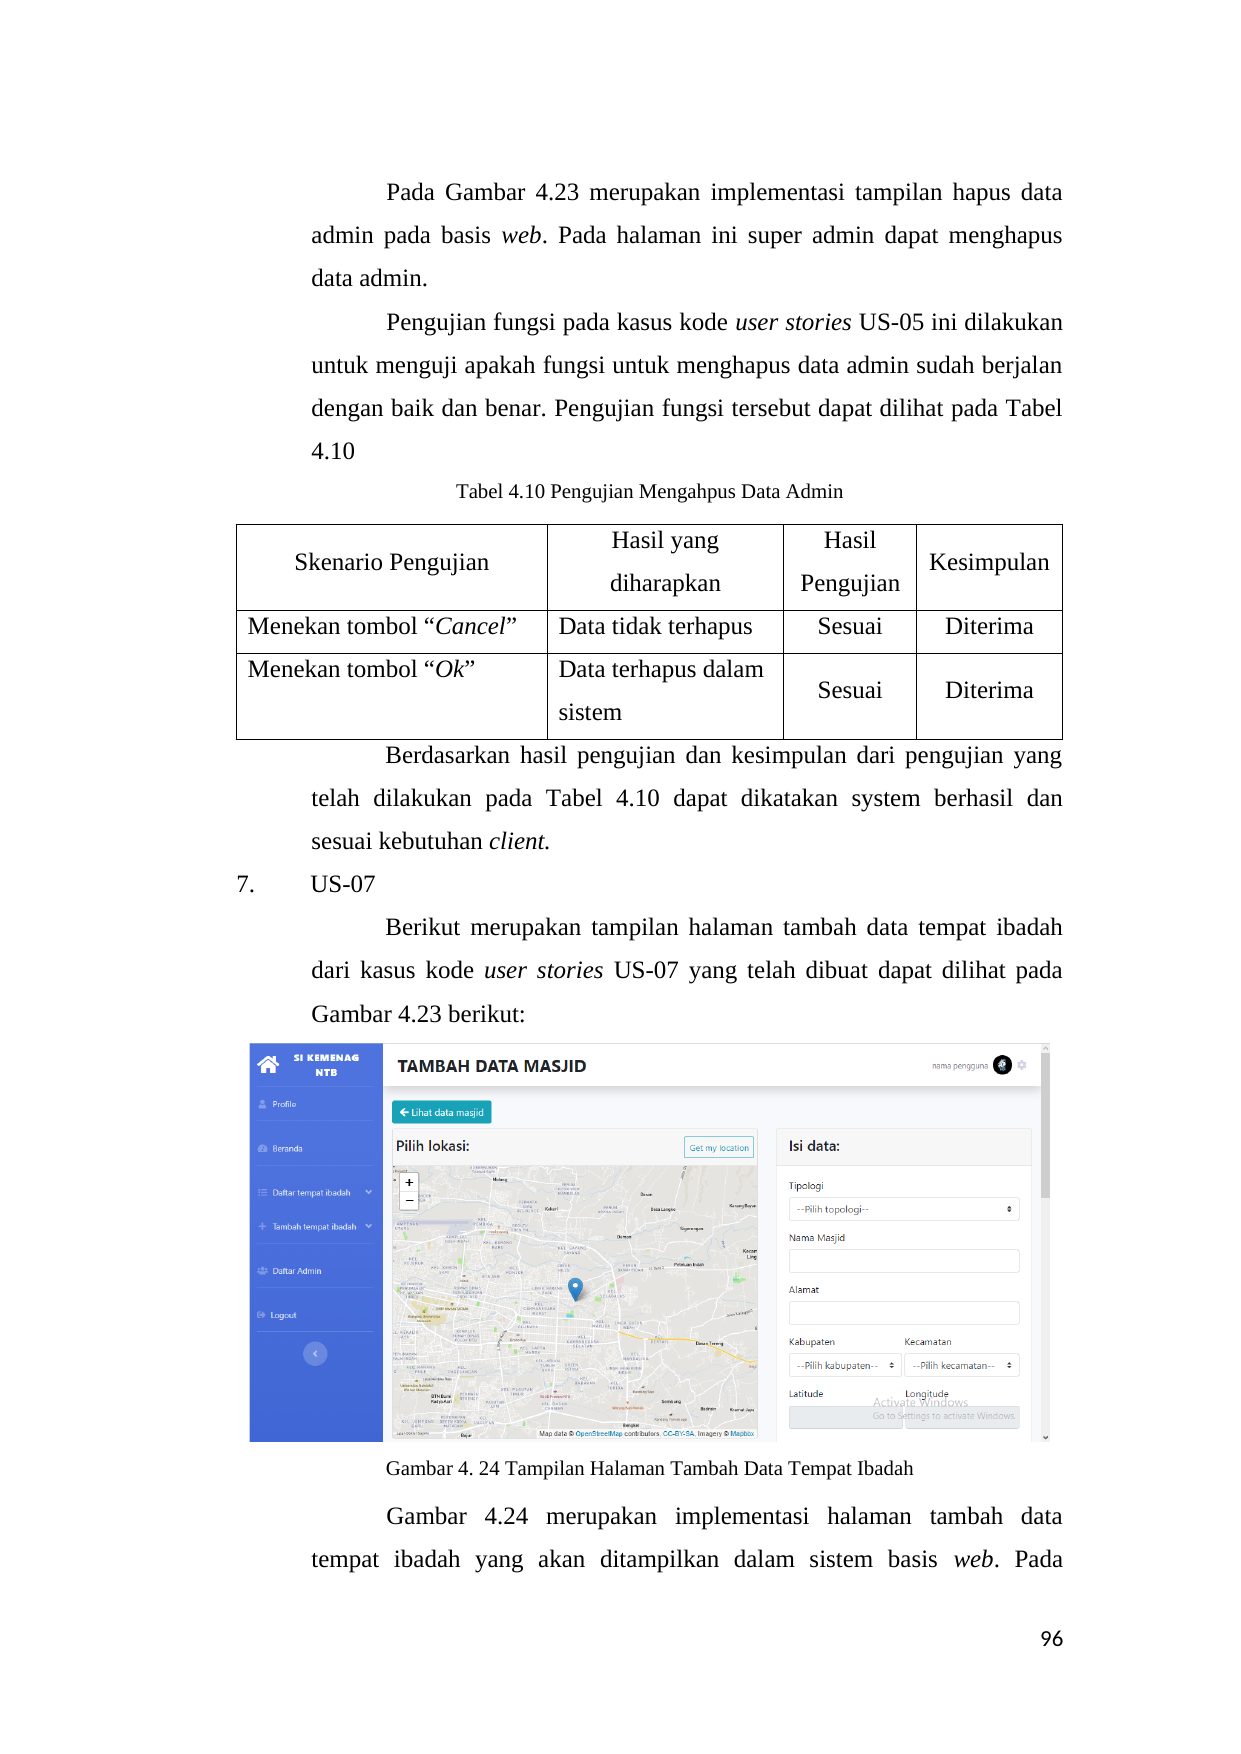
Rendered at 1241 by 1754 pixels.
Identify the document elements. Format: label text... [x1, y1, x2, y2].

text Tabel 4.10 Pengujian Mengahpus Data Admin [236, 479, 1063, 503]
text Pada Gambar 4.23 merupakan implementasi tampilan hapus data admin pada basis web. Pada halaman ini super admin dapat menghapus data admin. [311, 177, 1063, 292]
text Berikut merupakan tampilan halaman tambah data tempat ibadah dari kasus kode user stories US-07 yang telah dibuat dapat dilihat pada Gambar 4.23 berikut: [311, 912, 1063, 1027]
text Berdasarkan hasil pengujian dan kesimpulan dari pengujian yang telah dilakukan pada Tabel 4.10 dapat dikatakan system berhasil dan sesuai kebutuhan client. [311, 740, 1063, 855]
table_cell Diterima [917, 654, 1062, 739]
table_header Kesimpulan [917, 525, 1062, 610]
table_header Hasil Pengujian [784, 525, 916, 610]
table_cell Menekan tombol “Cancel” [237, 611, 547, 653]
table_cell Diterima [917, 611, 1062, 653]
text Pengujian fungsi pada kasus kode user stories US-05 ini dilakukan untuk menguji apakah fungsi untuk menghapus data admin sudah berjalan dengan baik dan benar. Pengujian fungsi tersebut dapat dilihat pada Tabel 4.10 [311, 307, 1063, 465]
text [311, 1501, 1063, 1573]
picture [249, 1041, 1050, 1442]
table_header Hasil yang diharapkan [548, 525, 783, 610]
table_cell Menekan tombol “Ok” [237, 654, 547, 739]
text Gambar 4. 24 Tampilan Halaman Tambah Data Tempat Ibadah [236, 1456, 1063, 1480]
table_cell Data terhapus dalam sistem [548, 654, 783, 739]
list US-07 [236, 869, 1063, 898]
table_cell Sesuai [784, 654, 916, 739]
table_cell Data tidak terhapus [548, 611, 783, 653]
table_cell Sesuai [784, 611, 916, 653]
table_header Skenario Pengujian [237, 525, 547, 610]
